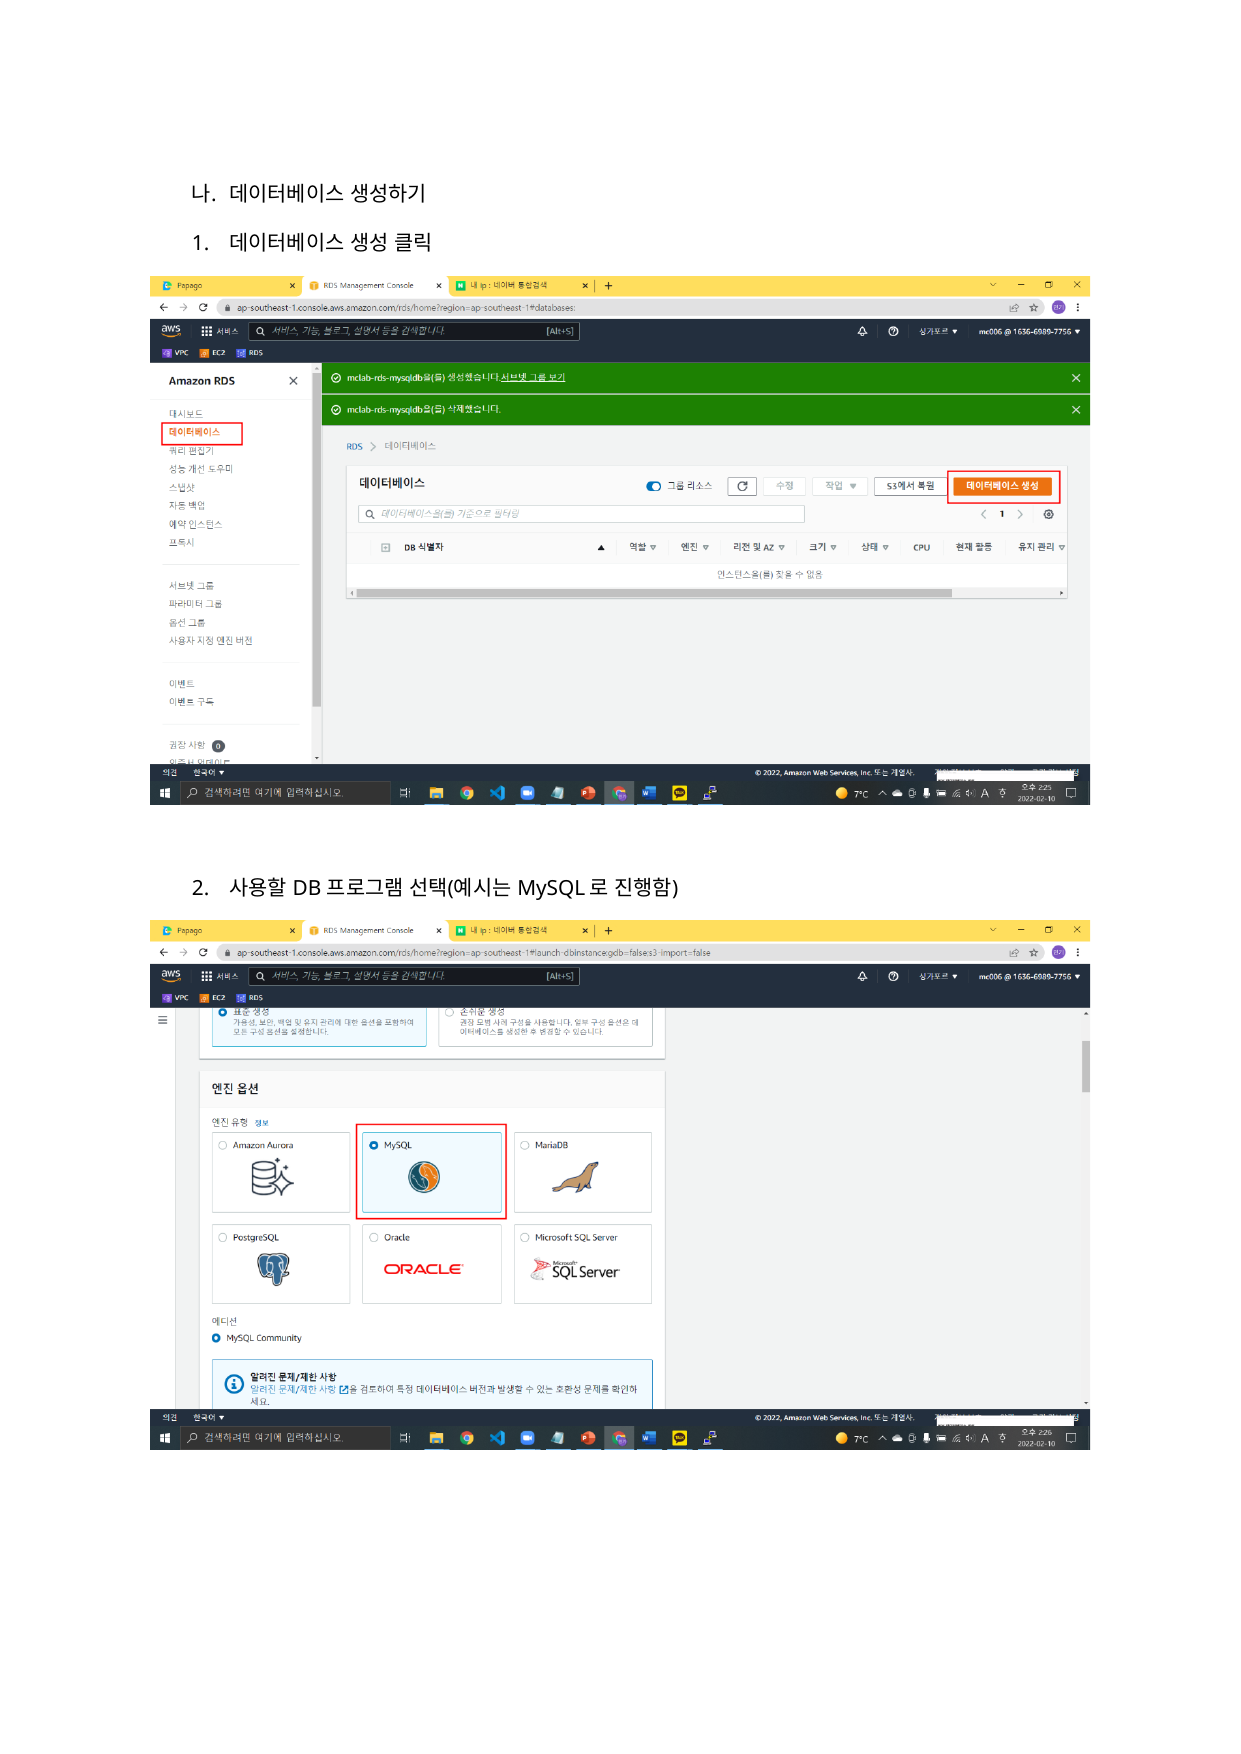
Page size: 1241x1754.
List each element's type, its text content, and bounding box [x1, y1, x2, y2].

list 사용할 DB 프로그램 선택(예시는 MySQL로 진행함) [192, 871, 1090, 901]
picture [150, 276, 1091, 805]
picture [150, 920, 1091, 1450]
list 데이터베이스 생성 클릭 [192, 227, 1090, 257]
subtitle 데이터베이스 생성하기 [192, 177, 1090, 207]
